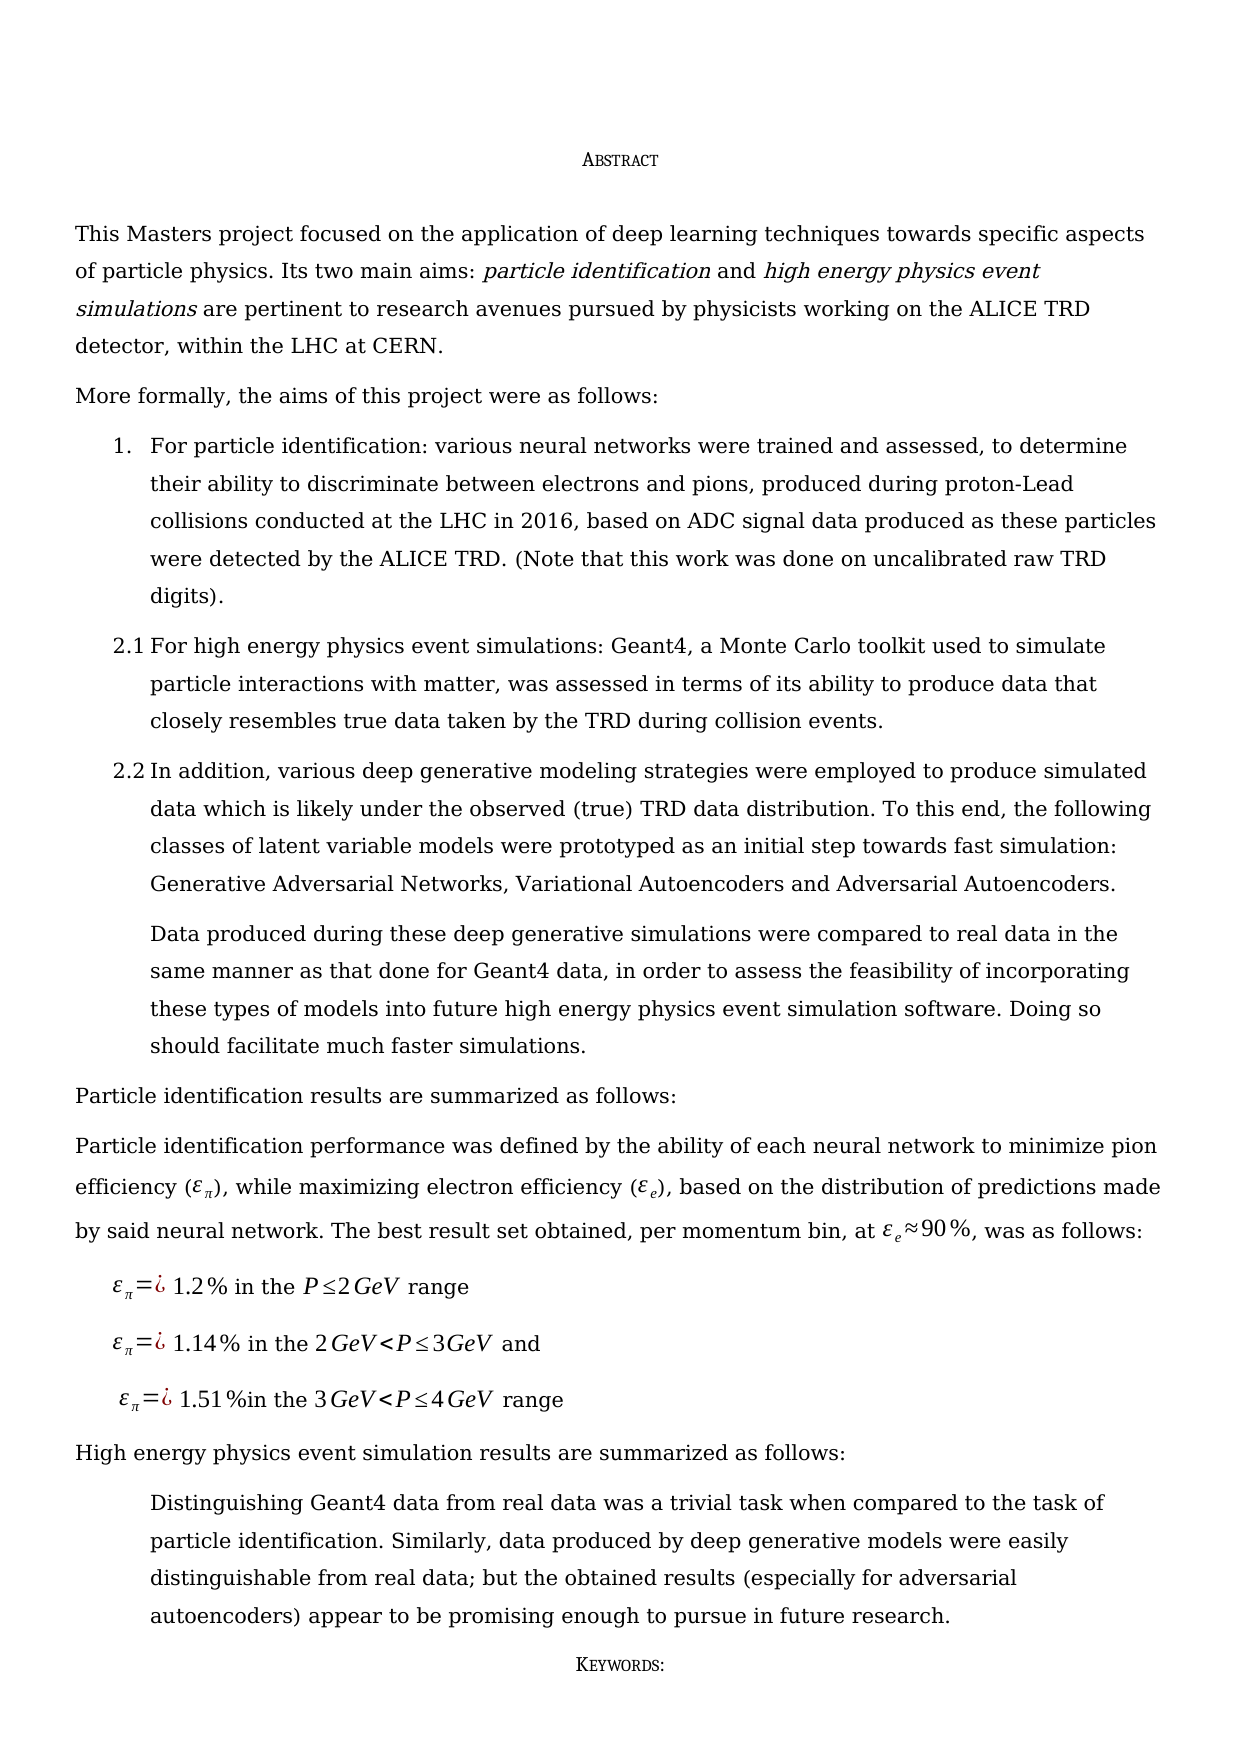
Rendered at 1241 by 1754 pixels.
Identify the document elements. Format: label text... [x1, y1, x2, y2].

text Distinguishing Geant4 data from real data was a trivial task when compared to the task of particle identification. Similarly, data produced by deep generative models were easily distinguishable from real data; but the obtained results (especially for adversarial autoencoders) appear to be promising enough to pursue in future research. [150, 1490, 1165, 1628]
text Abstract [75, 148, 1165, 172]
text More formally, the aims of this project were as follows: [75, 383, 1165, 408]
text Data produced during these deep generative simulations were compared to real data in the same manner as that done for Geant4 data, in order to assess the feasibility of incorporating these types of models into future high energy physics event simulation software. Doing so should facilitate much faster simulations. [112, 921, 1165, 1058]
text Particle identification results are summarized as follows: [75, 1083, 1165, 1108]
text High energy physics event simulation results are summarized as follows: [75, 1440, 1165, 1465]
text in the and [112, 1327, 1165, 1359]
text Particle identification performance was defined by the ability of each neural network to minimize pion efficiency (), while maximizing electron efficiency (), based on the distribution of predictions made by said neural network. The best result set obtained, per momentum bin, at , was as follows: [75, 1133, 1165, 1246]
list For particle identification: various neural networks were trained and assessed, to determine their ability to discriminate between electrons and pions, produced during proton-Lead collisions conducted at the LHC in 2016, based on ADC signal data produced as these particles were detected by the ALICE TRD. (Note that this work was done on uncalibrated raw TRD digits). [112, 433, 1165, 608]
text in the range [112, 1384, 1165, 1415]
text Keywords: [75, 1653, 1165, 1677]
text This Masters project focused on the application of deep learning techniques towards specific aspects of particle physics. Its two main aims: particle identification and high energy physics event simulations are pertinent to research avenues pursued by physicists working on the ALICE TRD detector, within the LHC at CERN. [75, 221, 1165, 358]
text in the range [112, 1271, 1165, 1302]
text 2.2 In addition, various deep generative modeling strategies were employed to produce simulated data which is likely under the observed (true) TRD data distribution. To this end, the following classes of latent variable models were prototyped as an initial step towards fast simulation: Generative Adversarial Networks, Variational Autoencoders and Adversarial Autoencoders. [112, 758, 1165, 896]
text 2.1 For high energy physics event simulations: Geant4, a Monte Carlo toolkit used to simulate particle interactions with matter, was assessed in terms of its ability to produce data that closely resembles true data taken by the TRD during collision events. [112, 633, 1165, 733]
